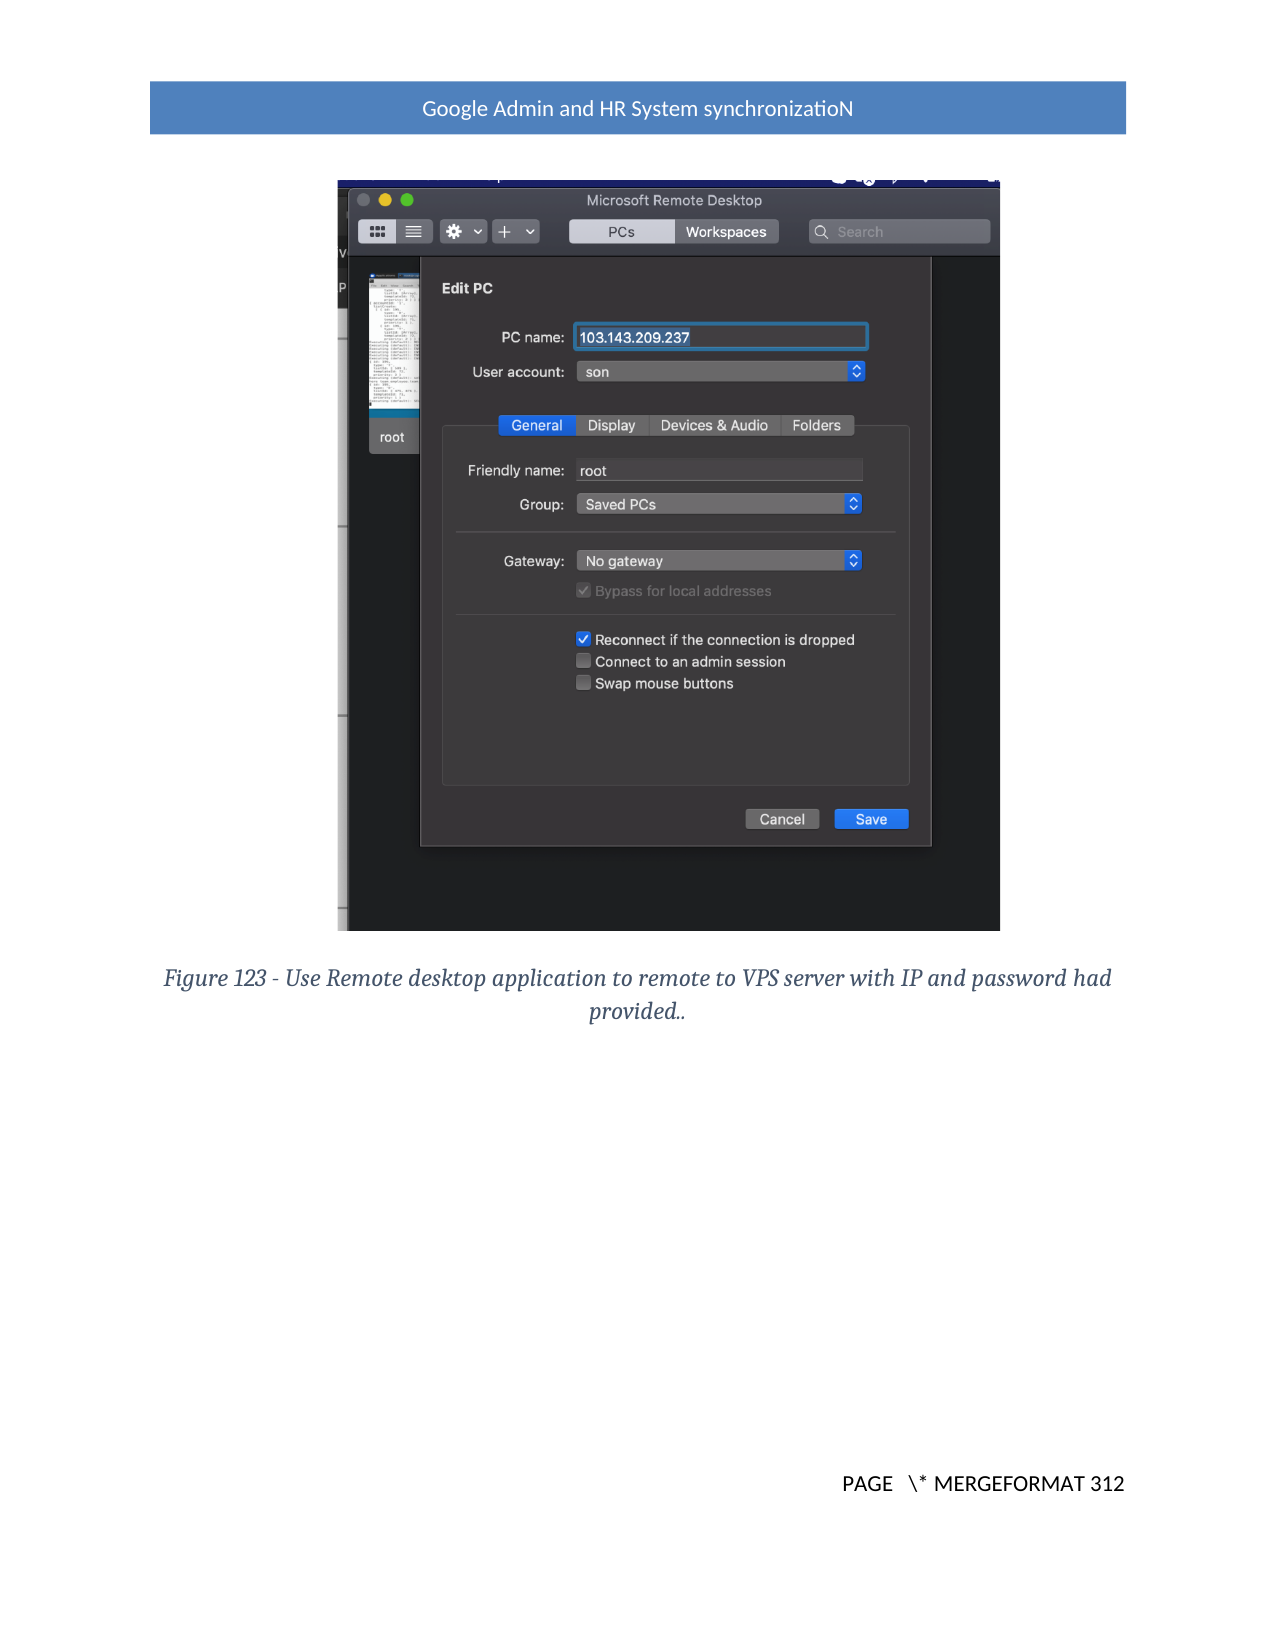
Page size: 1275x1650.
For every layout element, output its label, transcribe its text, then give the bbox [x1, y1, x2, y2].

picture [337, 180, 1001, 931]
